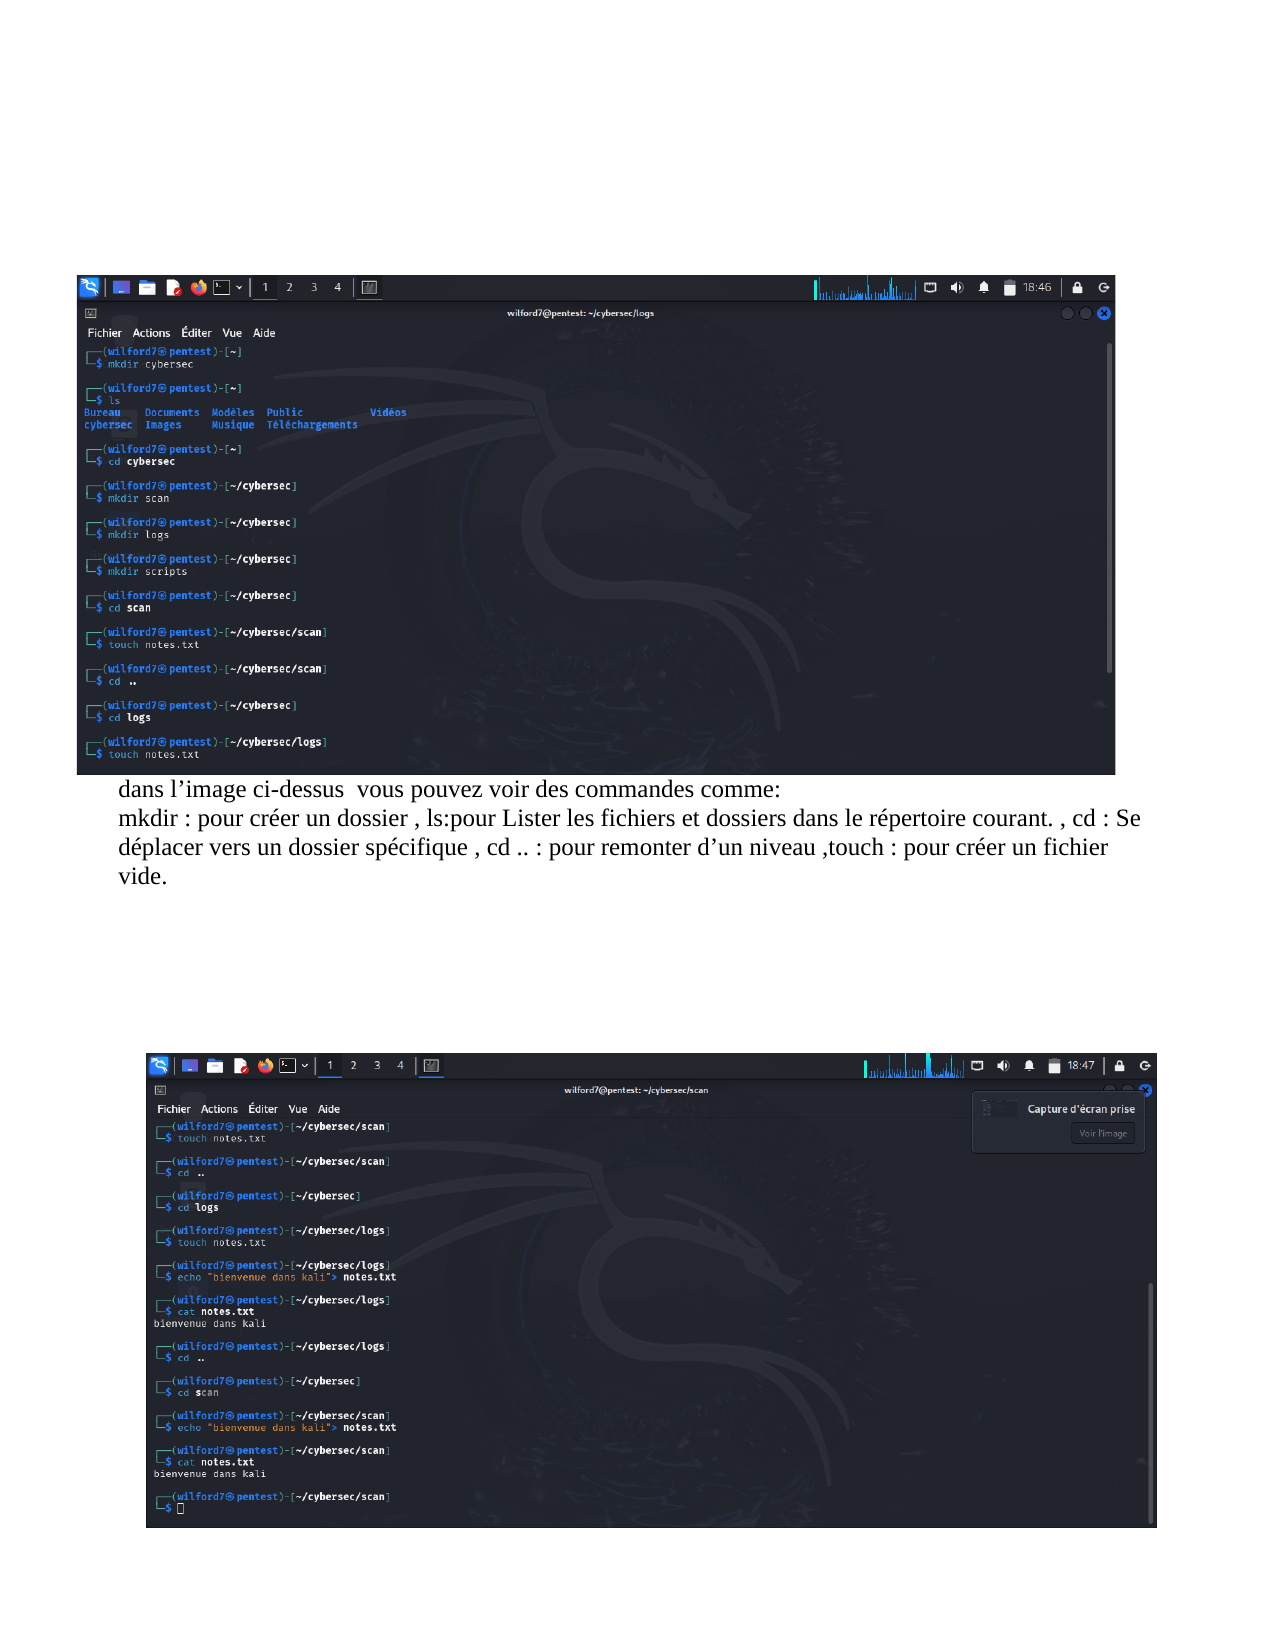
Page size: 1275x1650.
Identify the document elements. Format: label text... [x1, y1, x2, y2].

picture [146, 1053, 1157, 1528]
picture [76, 275, 1116, 775]
text mkdir : pour créer un dossier , ls:pour Lister les fichiers et dossiers dans le répertoire courant. , cd : Se déplacer vers un dossier spécifique , cd .. : pour remonter d’un niveau ,touch : pour créer un fichier vide. [118, 803, 1157, 889]
